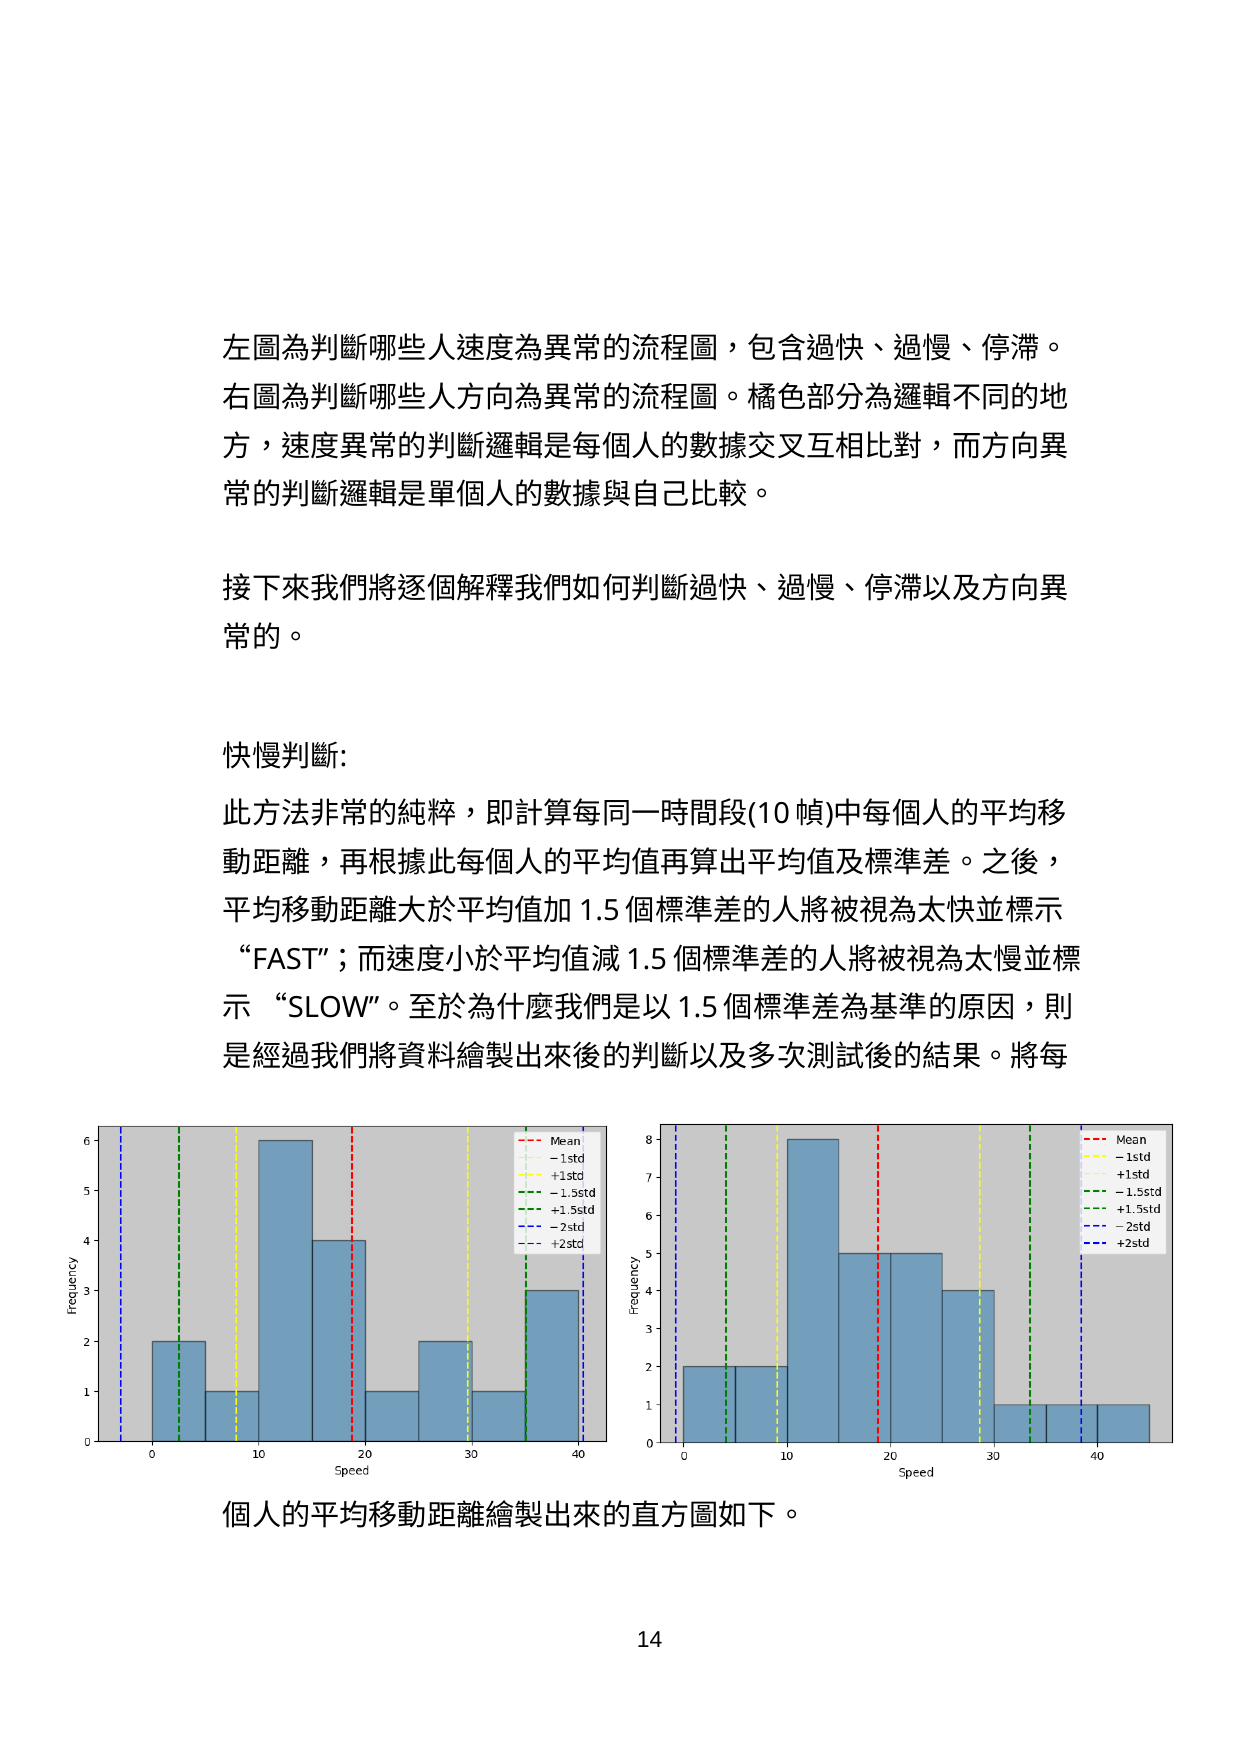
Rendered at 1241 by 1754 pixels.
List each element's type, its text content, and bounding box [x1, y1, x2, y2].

subtitle 快慢判斷: [148, 732, 1092, 775]
text 接下來我們將逐個解釋我們如何判斷過快、過慢、停滯以及方向異常的。 [223, 565, 1092, 656]
picture [58, 1120, 614, 1484]
text 左圖為判斷哪些人速度為異常的流程圖，包含過快、過慢、停滯。右圖為判斷哪些人方向為異常的流程圖。橘色部分為邏輯不同的地方，速度異常的判斷邏輯是每個人的數據交叉互相比對，而方向異常的判斷邏輯是單個人的數據與自己比較。 [223, 325, 1092, 513]
picture [620, 1119, 1180, 1486]
